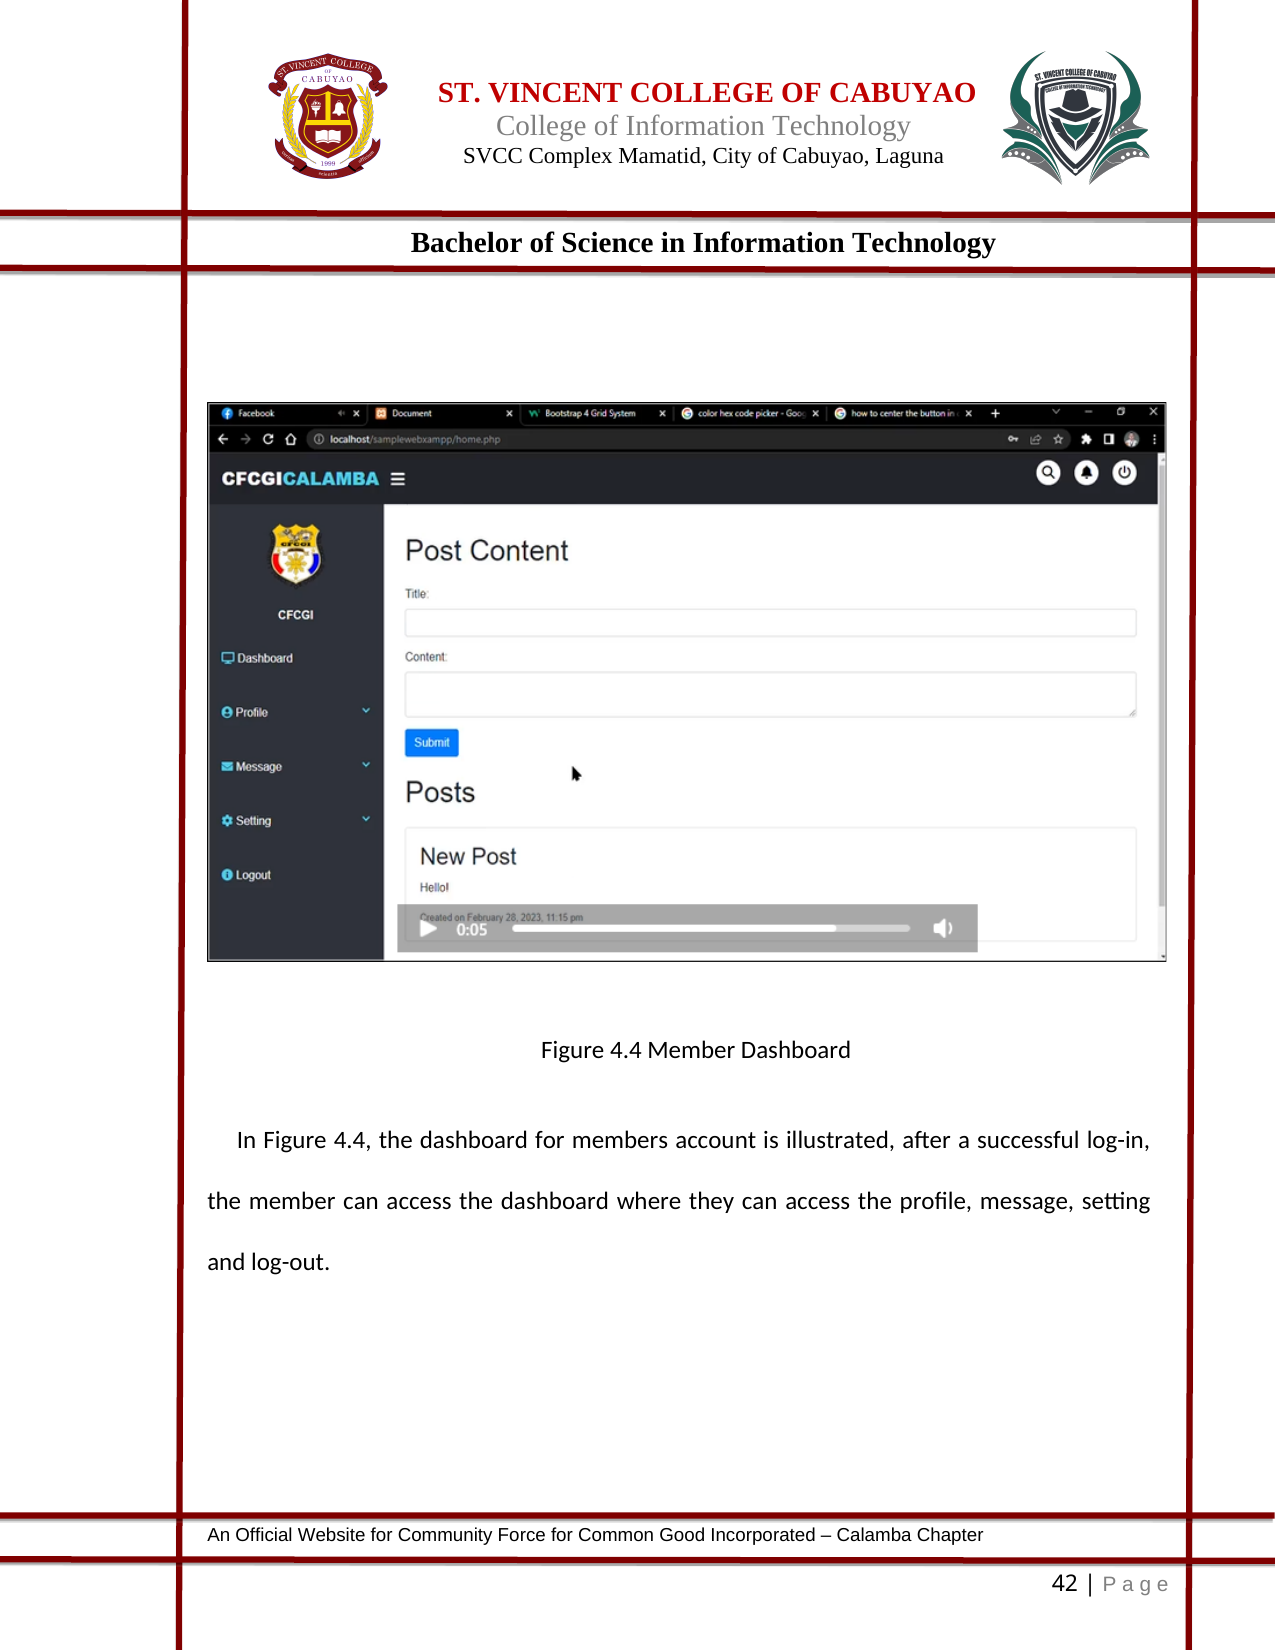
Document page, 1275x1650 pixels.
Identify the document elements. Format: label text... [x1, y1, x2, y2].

subtitle In Figure 4.4, the dashboard for members account is illustrated, after a successful log-in, the member can access the dashboard where they can access the profile, message, setting and log-out. [207, 1124, 1152, 1277]
picture [207, 402, 1167, 962]
picture [1001, 51, 1150, 185]
picture [244, 34, 418, 207]
subtitle Figure 4.4 Member Dashboard [207, 1034, 1152, 1064]
